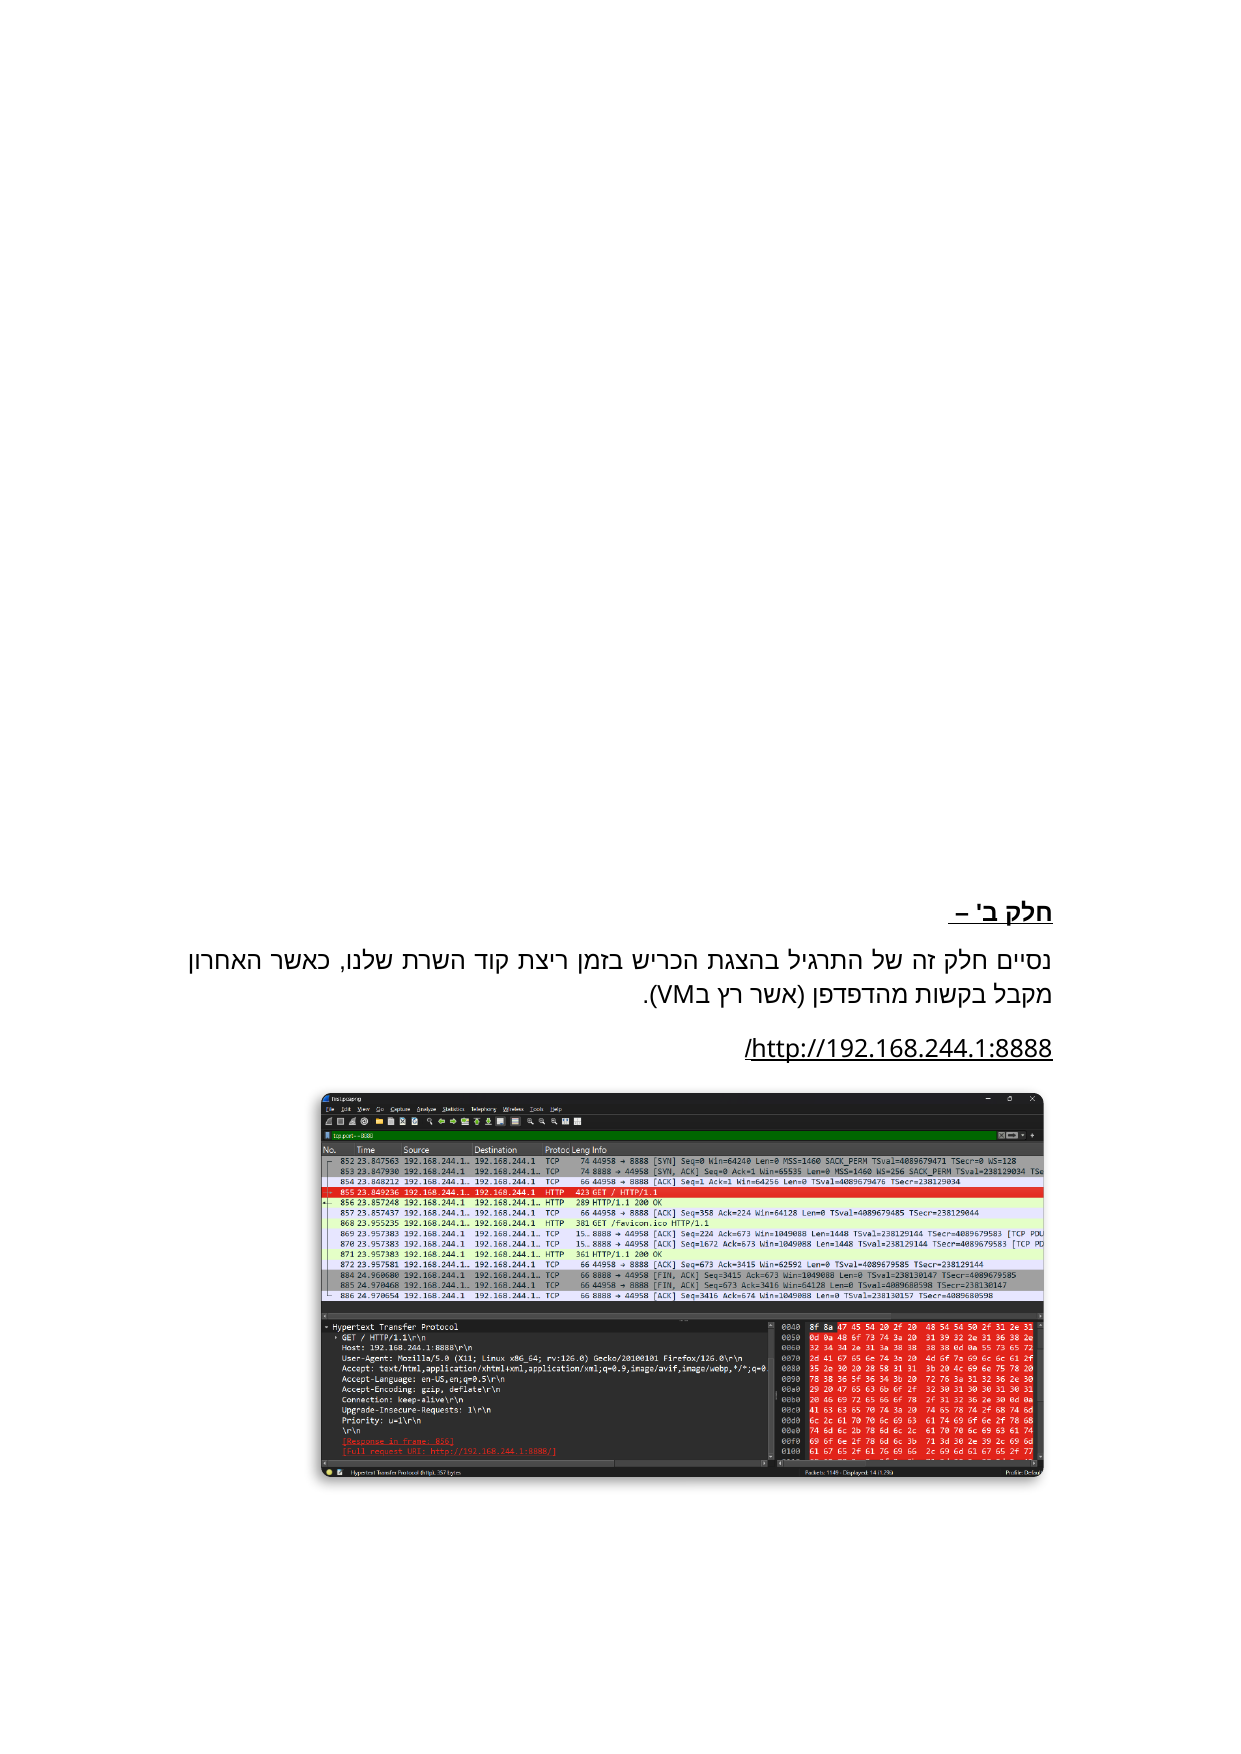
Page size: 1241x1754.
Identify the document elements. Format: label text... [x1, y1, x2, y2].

picture [321, 1093, 1044, 1477]
text http://192.168.244.1:8888/ [187, 1030, 1053, 1064]
text נסיים חלק זה של התרגיל בהצגת הכריש בזמן ריצת קוד השרת שלנו, כאשר האחרון מקבל בקשות מהדפדפן (אשר רץ בVM). [187, 946, 1053, 1011]
text חלק ב' – [187, 898, 1053, 927]
